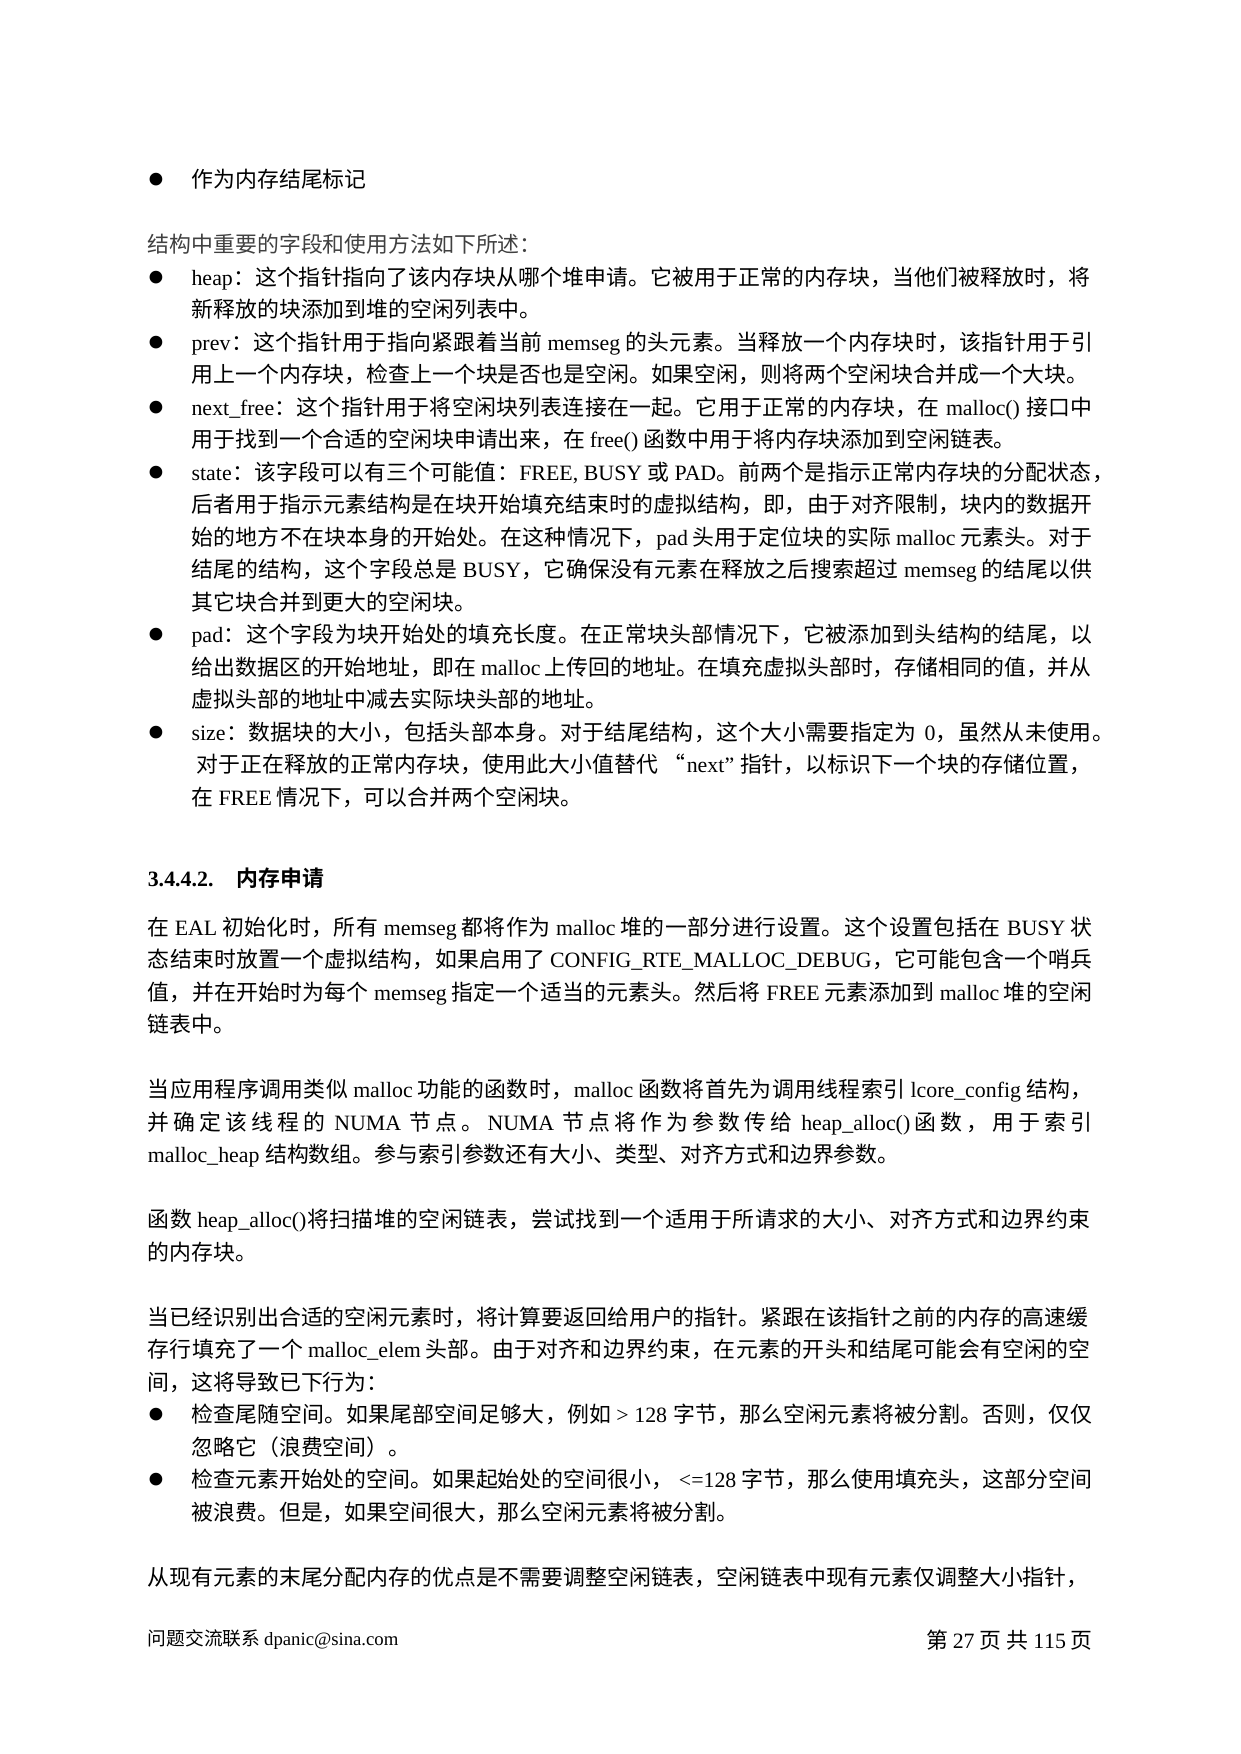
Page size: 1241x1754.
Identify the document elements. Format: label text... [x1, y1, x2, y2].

list size：数据块的大小，包括头部本身。对于结尾结构，这个大小需要指定为0，虽然从未使用。 对于正在释放的正常内存块，使用此大小值替代 “next” 指针，以标识下一个块的存储位置，在 FREE情况下，可以合并两个空闲块。 [148, 714, 1092, 812]
list pad：这个字段为块开始处的填充长度。在正常块头部情况下，它被添加到头结构的结尾，以给出数据区的开始地址，即在malloc上传回的地址。在填充虚拟头部时，存储相同的值，并从虚拟头部的地址中减去实际块头部的地址。 [148, 617, 1092, 714]
text 当已经识别出合适的空闲元素时，将计算要返回给用户的指针。紧跟在该指针之前的内存的高速缓存行填充了一个malloc_elem头部。由于对齐和边界约束，在元素的开头和结尾可能会有空闲的空间，这将导致已下行为： [148, 1299, 1092, 1397]
text 在EAL初始化时，所有memseg都将作为malloc堆的一部分进行设置。这个设置包括在BUSY状态结束时放置一个虚拟结构，如果启用了CONFIG_RTE_MALLOC_DEBUG，它可能包含一个哨兵值，并在开始时为每个memseg指定一个适当的元素头。然后将FREE元素添加到malloc堆的空闲链表中。 [148, 909, 1092, 1039]
subtitle 内存申请 [148, 861, 1092, 893]
list state：该字段可以有三个可能值：FREE, BUSY 或 PAD。前两个是指示正常内存块的分配状态，后者用于指示元素结构是在块开始填充结束时的虚拟结构，即，由于对齐限制，块内的数据开始的地方不在块本身的开始处。在这种情况下，pad头用于定位块的实际malloc元素头。对于结尾的结构，这个字段总是BUSY，它确保没有元素在释放之后搜索超过memseg的结尾以供其它块合并到更大的空闲块。 [148, 454, 1092, 617]
list next_free：这个指针用于将空闲块列表连接在一起。它用于正常的内存块，在malloc() 接口中用于找到一个合适的空闲块申请出来，在free() 函数中用于将内存块添加到空闲链表。 [148, 389, 1092, 454]
text 函数heap_alloc()将扫描堆的空闲链表，尝试找到一个适用于所请求的大小、对齐方式和边界约束的内存块。 [148, 1202, 1092, 1267]
list 作为内存结尾标记 [148, 162, 1092, 194]
list 检查元素开始处的空间。如果起始处的空间很小， <=128 字节，那么使用填充头，这部分空间被浪费。但是，如果空间很大，那么空闲元素将被分割。 [148, 1462, 1092, 1527]
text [148, 1559, 1092, 1592]
text 结构中重要的字段和使用方法如下所述： [148, 227, 1092, 259]
list 检查尾随空间。如果尾部空间足够大，例如 > 128 字节，那么空闲元素将被分割。否则，仅仅忽略它（浪费空间）。 [148, 1397, 1092, 1462]
list heap：这个指针指向了该内存块从哪个堆申请。它被用于正常的内存块，当他们被释放时，将新释放的块添加到堆的空闲列表中。 [148, 259, 1092, 324]
text 当应用程序调用类似malloc功能的函数时，malloc函数将首先为调用线程索引lcore_config结构，并确定该线程的NUMA节点。NUMA节点将作为参数传给heap_alloc()函数，用于索引malloc_heap 结构数组。参与索引参数还有大小、类型、对齐方式和边界参数。 [148, 1072, 1092, 1169]
list prev：这个指针用于指向紧跟着当前memseg的头元素。当释放一个内存块时，该指针用于引用上一个内存块，检查上一个块是否也是空闲。如果空闲，则将两个空闲块合并成一个大块。 [148, 324, 1092, 389]
